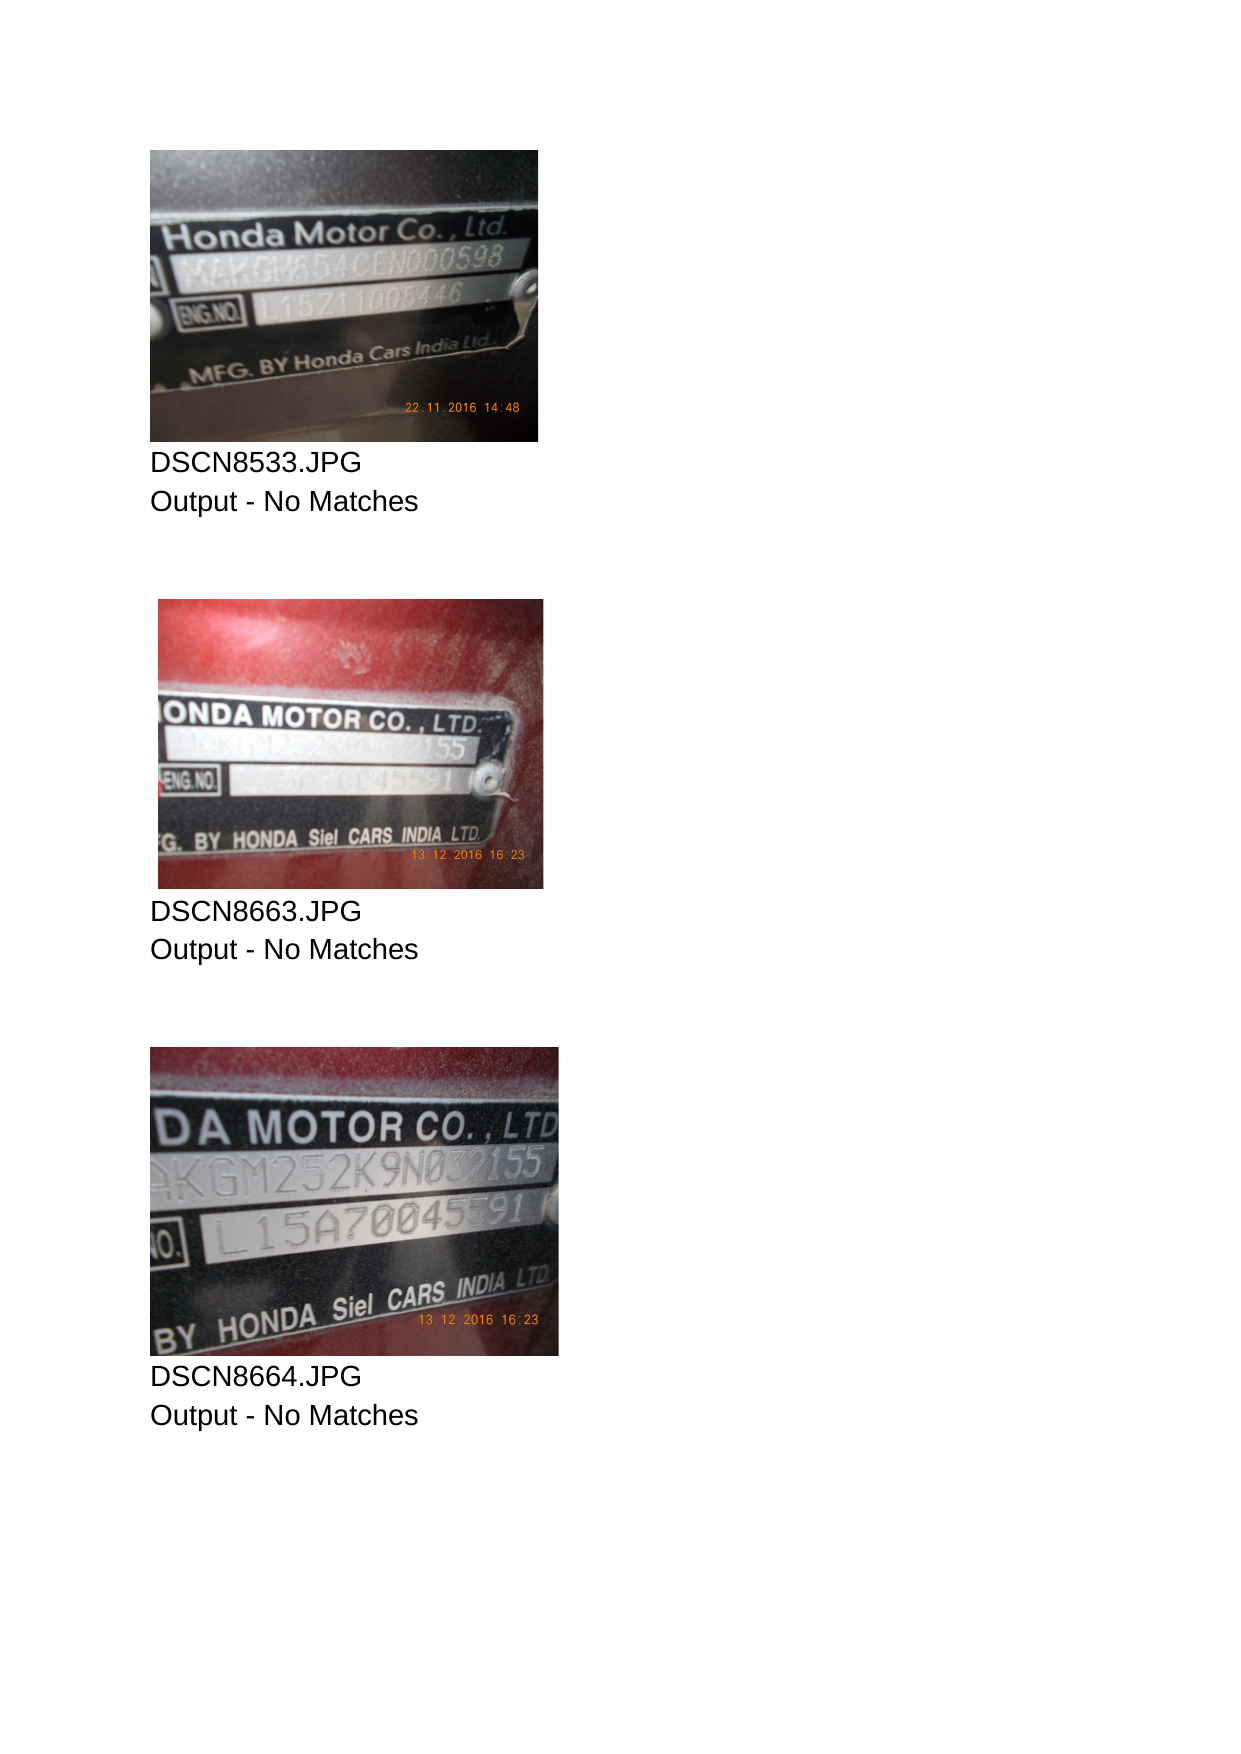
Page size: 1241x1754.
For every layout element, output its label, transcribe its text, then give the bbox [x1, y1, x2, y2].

text DSCN8533.JPG [150, 445, 1090, 479]
text Output - No Matches [150, 1398, 1090, 1431]
text DSCN8663.JPG [150, 893, 1090, 927]
picture [150, 1047, 559, 1356]
text DSCN8664.JPG [150, 1359, 1090, 1393]
text Output - No Matches [150, 484, 1090, 517]
text Output - No Matches [150, 932, 1090, 966]
picture [158, 599, 544, 889]
picture [150, 150, 539, 442]
